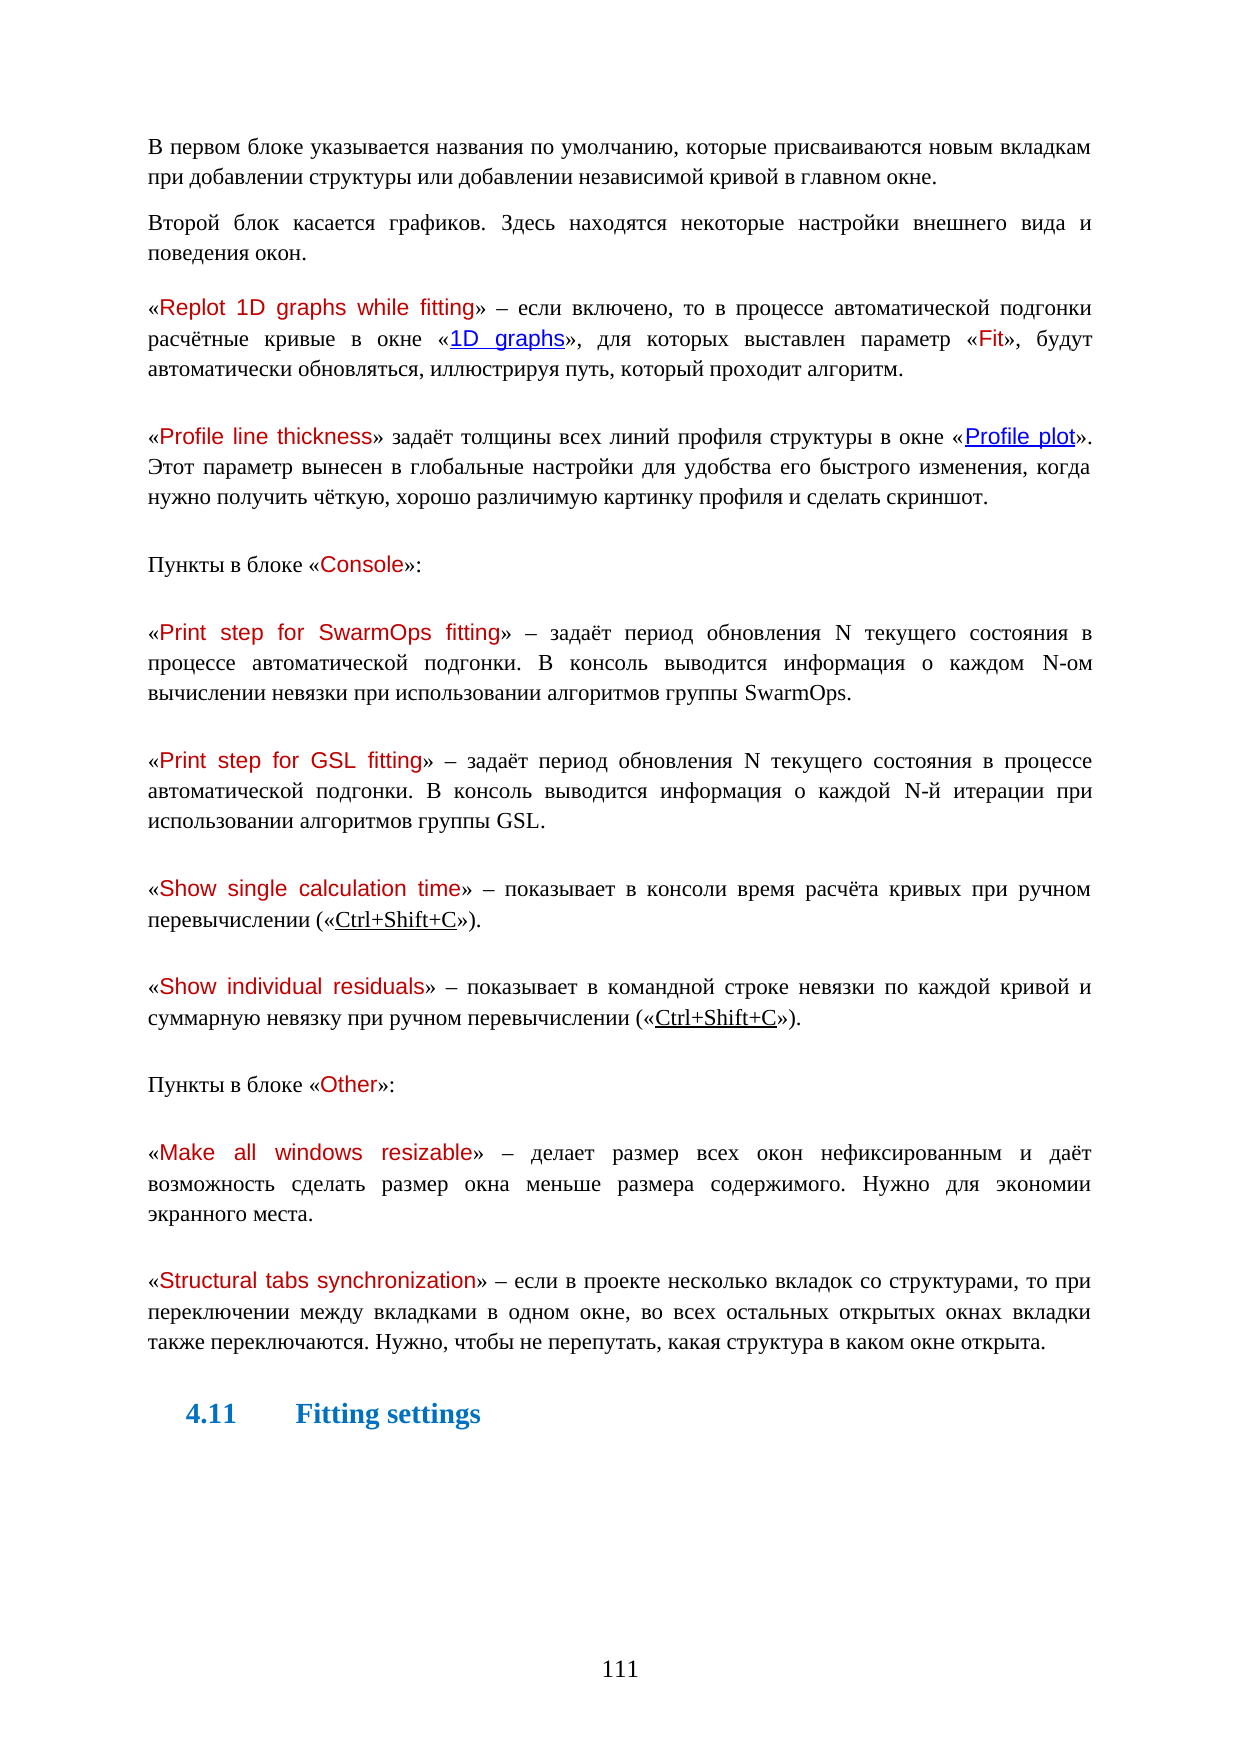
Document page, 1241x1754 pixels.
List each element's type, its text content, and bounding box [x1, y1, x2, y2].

text В первом блоке указывается названия по умолчанию, которые присваиваются новым вкладкам при добавлении структуры или добавлении независимой кривой в главном окне. [148, 133, 1093, 189]
text «Show individual residuals» – показывает в командной строке невязки по каждой кривой и суммарную невязку при ручном перевычислении («Ctrl+Shift+C»). [148, 973, 1093, 1030]
text «Show single calculation time» – показывает в консоли время расчёта кривых при ручном перевычислении («Ctrl+Shift+C»). [148, 875, 1093, 932]
text «Make all windows resizable» – делает размер всех окон нефиксированным и даёт возможность сделать размер окна меньше размера содержимого. Нужно для экономии экранного места. [148, 1139, 1093, 1226]
text Второй блок касается графиков. Здесь находятся некоторые настройки внешнего вида и поведения окон. [148, 209, 1093, 266]
text Пункты в блоке «Other»: [148, 1071, 1093, 1098]
text «Profile line thickness» задаёт толщины всех линий профиля структуры в окне «Profile plot». Этот параметр вынесен в глобальные настройки для удобства его быстрого изменения, когда нужно получить чёткую, хорошо различимую картинку профиля и сделать скриншот. [148, 423, 1093, 509]
text Пункты в блоке «Console»: [148, 551, 1093, 577]
text «Structural tabs synchronization» – если в проекте несколько вкладок со структурами, то при переключении между вкладками в одном окне, во всех остальных открытых окнах вкладки также переключаются. Нужно, чтобы не перепутать, какая структура в каком окне открыта. [148, 1267, 1093, 1354]
text «Replot 1D graphs while fitting» – если включено, то в процессе автоматической подгонки расчётные кривые в окне «1D graphs», для которых выставлен параметр «Fit», будут автоматически обновляться, иллюстрируя путь, который проходит алгоритм. [148, 294, 1093, 381]
text «Print step for GSL fitting» – задаёт период обновления N текущего состояния в процессе автоматической подгонки. В консоль выводится информация о каждой N-й итерации при использовании алгоритмов группы GSL. [148, 747, 1093, 834]
text «Print step for SwarmOps fitting» – задаёт период обновления N текущего состояния в процессе автоматической подгонки. В консоль выводится информация о каждом N-ом вычислении невязки при использовании алгоритмов группы SwarmOps. [148, 619, 1093, 706]
subtitle Fitting settings [155, 1396, 1093, 1429]
